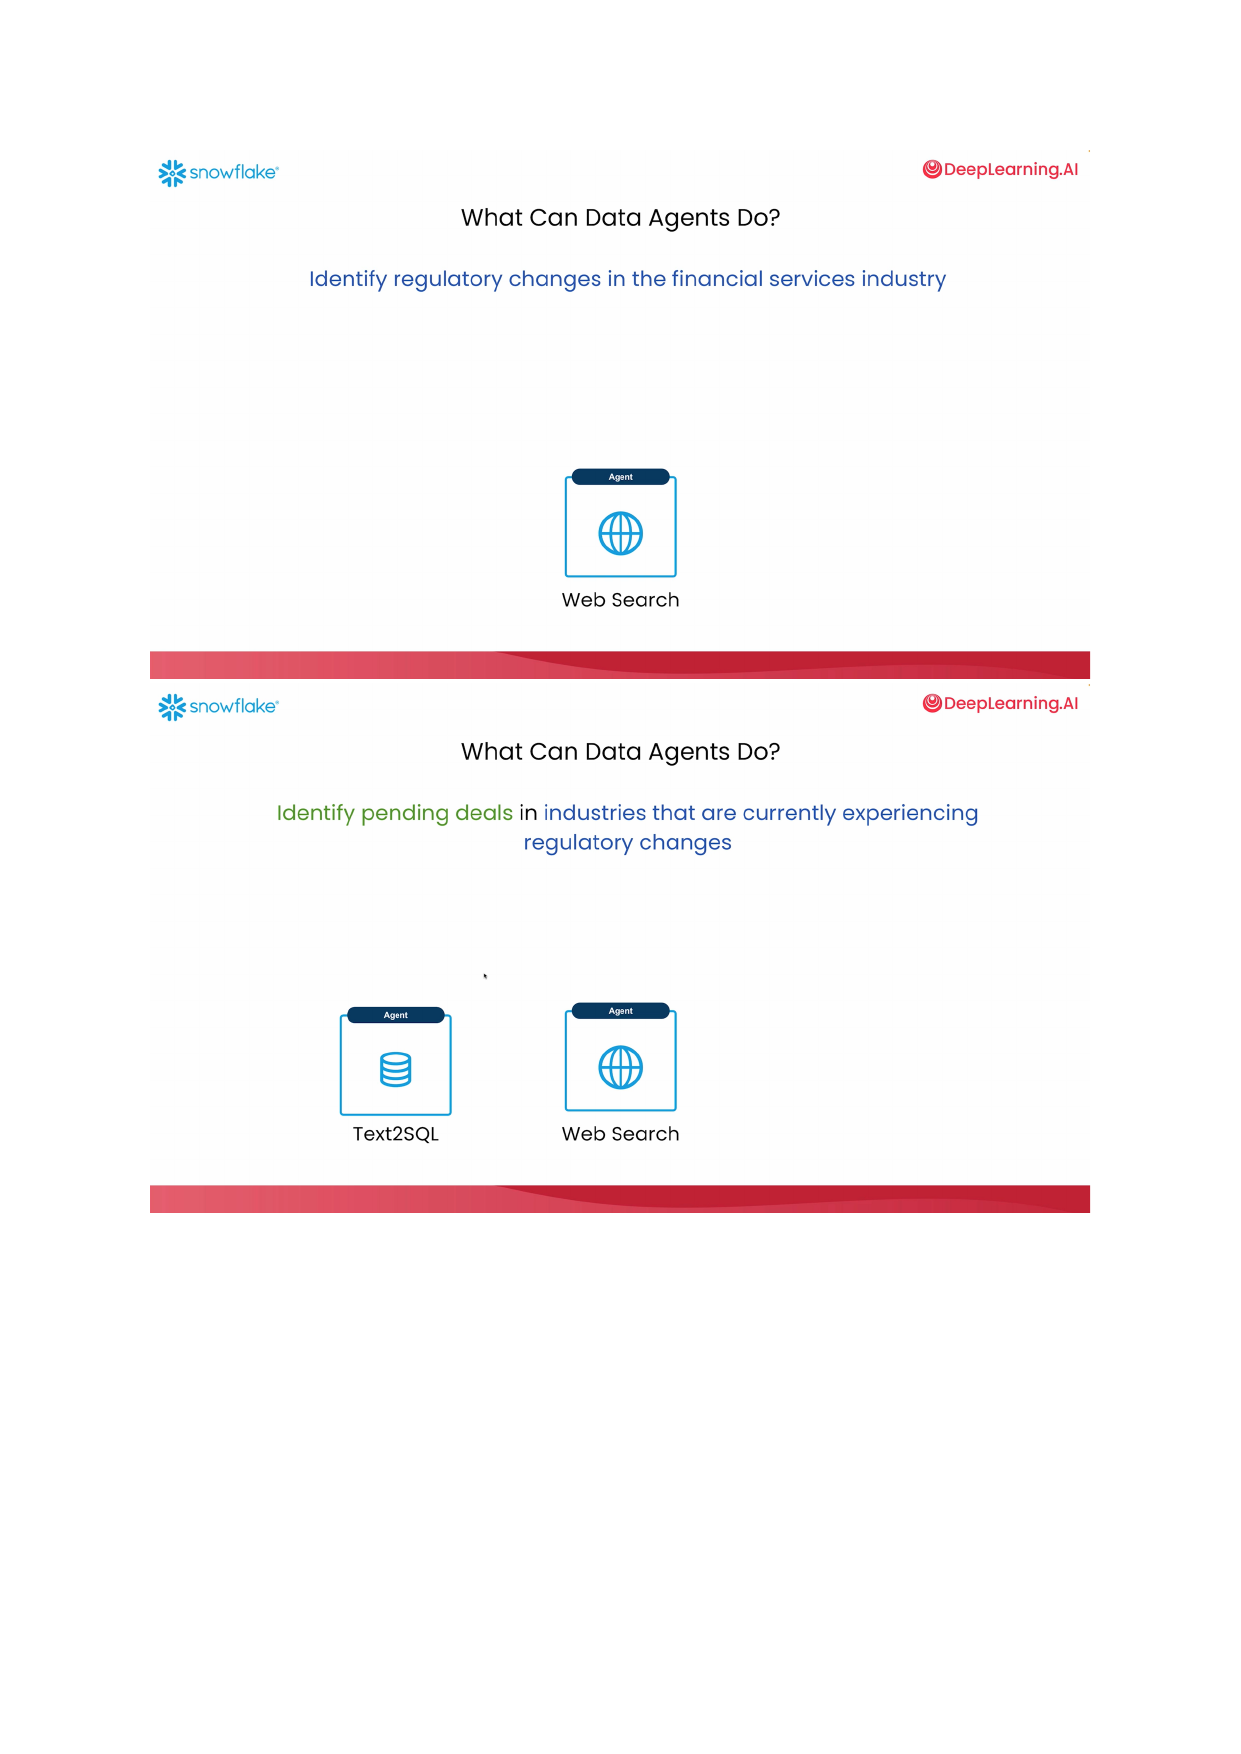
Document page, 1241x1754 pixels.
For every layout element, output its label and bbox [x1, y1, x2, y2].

picture [150, 150, 1091, 679]
picture [150, 683, 1091, 1213]
